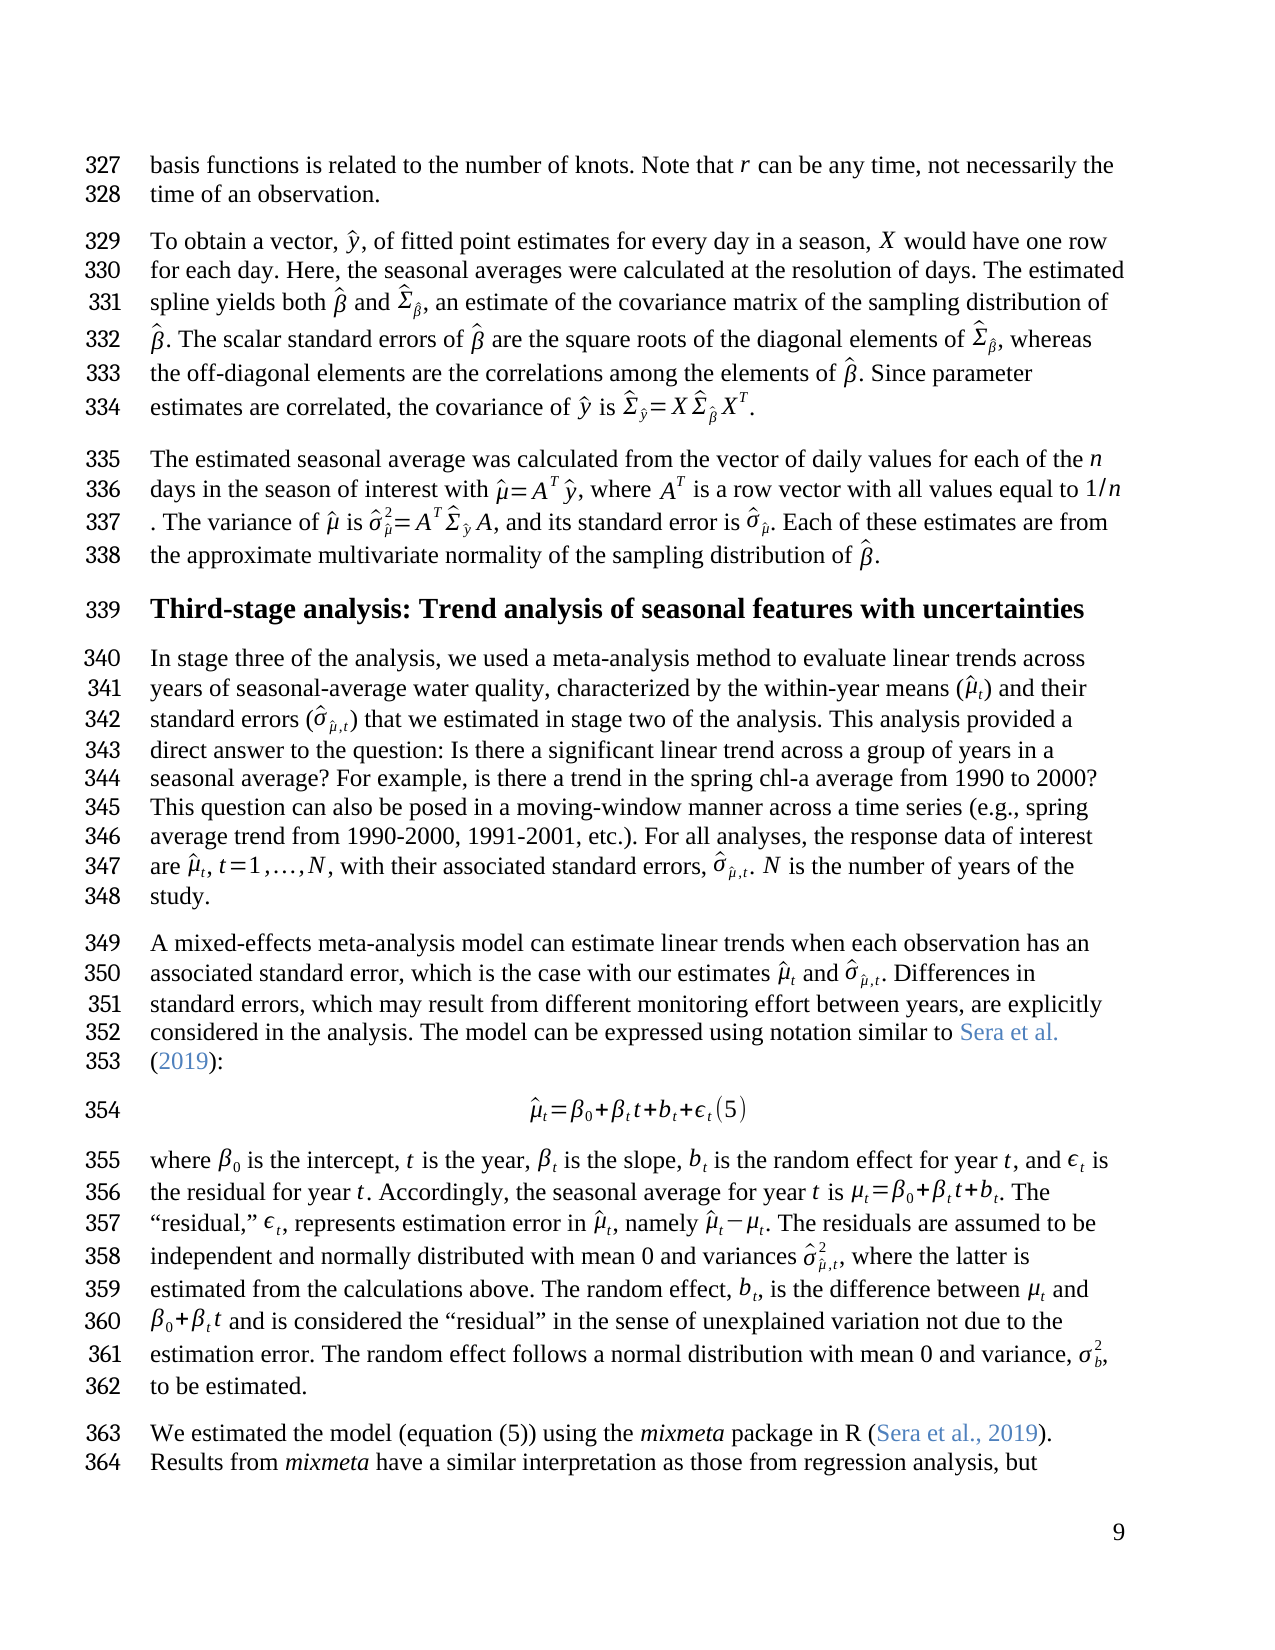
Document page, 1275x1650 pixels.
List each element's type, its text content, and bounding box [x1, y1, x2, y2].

text To obtain a vector, , of fitted point estimates for every day in a season, would have one row for each day. Here, the seasonal averages were calculated at the resolution of days. The estimated spline yields both and , an estimate of the covariance matrix of the sampling distribution of . The scalar standard errors of are the square roots of the diagonal elements of , whereas the off-diagonal elements are the correlations among the elements of . Since parameter estimates are correlated, the covariance of is . [150, 226, 1125, 425]
text In stage three of the analysis, we used a meta-analysis method to evaluate linear trends across years of seasonal-average water quality, characterized by the within-year means () and their standard errors () that we estimated in stage two of the analysis. This analysis provided a direct answer to the question: Is there a significant linear trend across a group of years in a seasonal average? For example, is there a trend in the spring chl-a average from 1990 to 2000? This question can also be posed in a moving-window manner across a time series (e.g., spring average trend from 1990-2000, 1991-2001, etc.). For all analyses, the response data of interest are , , with their associated standard errors, . is the number of years of the study. [150, 643, 1125, 910]
text A mixed-effects meta-analysis model can estimate linear trends when each observation has an associated standard error, which is the case with our estimates and . Differences in standard errors, which may result from different monitoring effort between years, are explicitly considered in the analysis. The model can be expressed using notation similar to Sera et al. (2019): [150, 928, 1125, 1075]
text The estimated seasonal average was calculated from the vector of daily values for each of the days in the season of interest with , where is a row vector with all values equal to . The variance of is , and its standard error is . Each of these estimates are from the approximate multivariate normality of the sampling distribution of . [150, 444, 1125, 570]
subtitle Third-stage analysis: Trend analysis of seasonal features with uncertainties [150, 591, 1125, 624]
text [150, 150, 1125, 207]
text where is the intercept, is the year, is the slope, is the random effect for year , and is the residual for year . Accordingly, the seasonal average for year is . The “residual,” , represents estimation error in , namely . The residuals are assumed to be independent and normally distributed with mean 0 and variances , where the latter is estimated from the calculations above. The random effect, , is the difference between and and is considered the “residual” in the sense of unexplained variation not due to the estimation error. The random effect follows a normal distribution with mean 0 and variance, , to be estimated. [150, 1144, 1125, 1400]
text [150, 1418, 1125, 1476]
